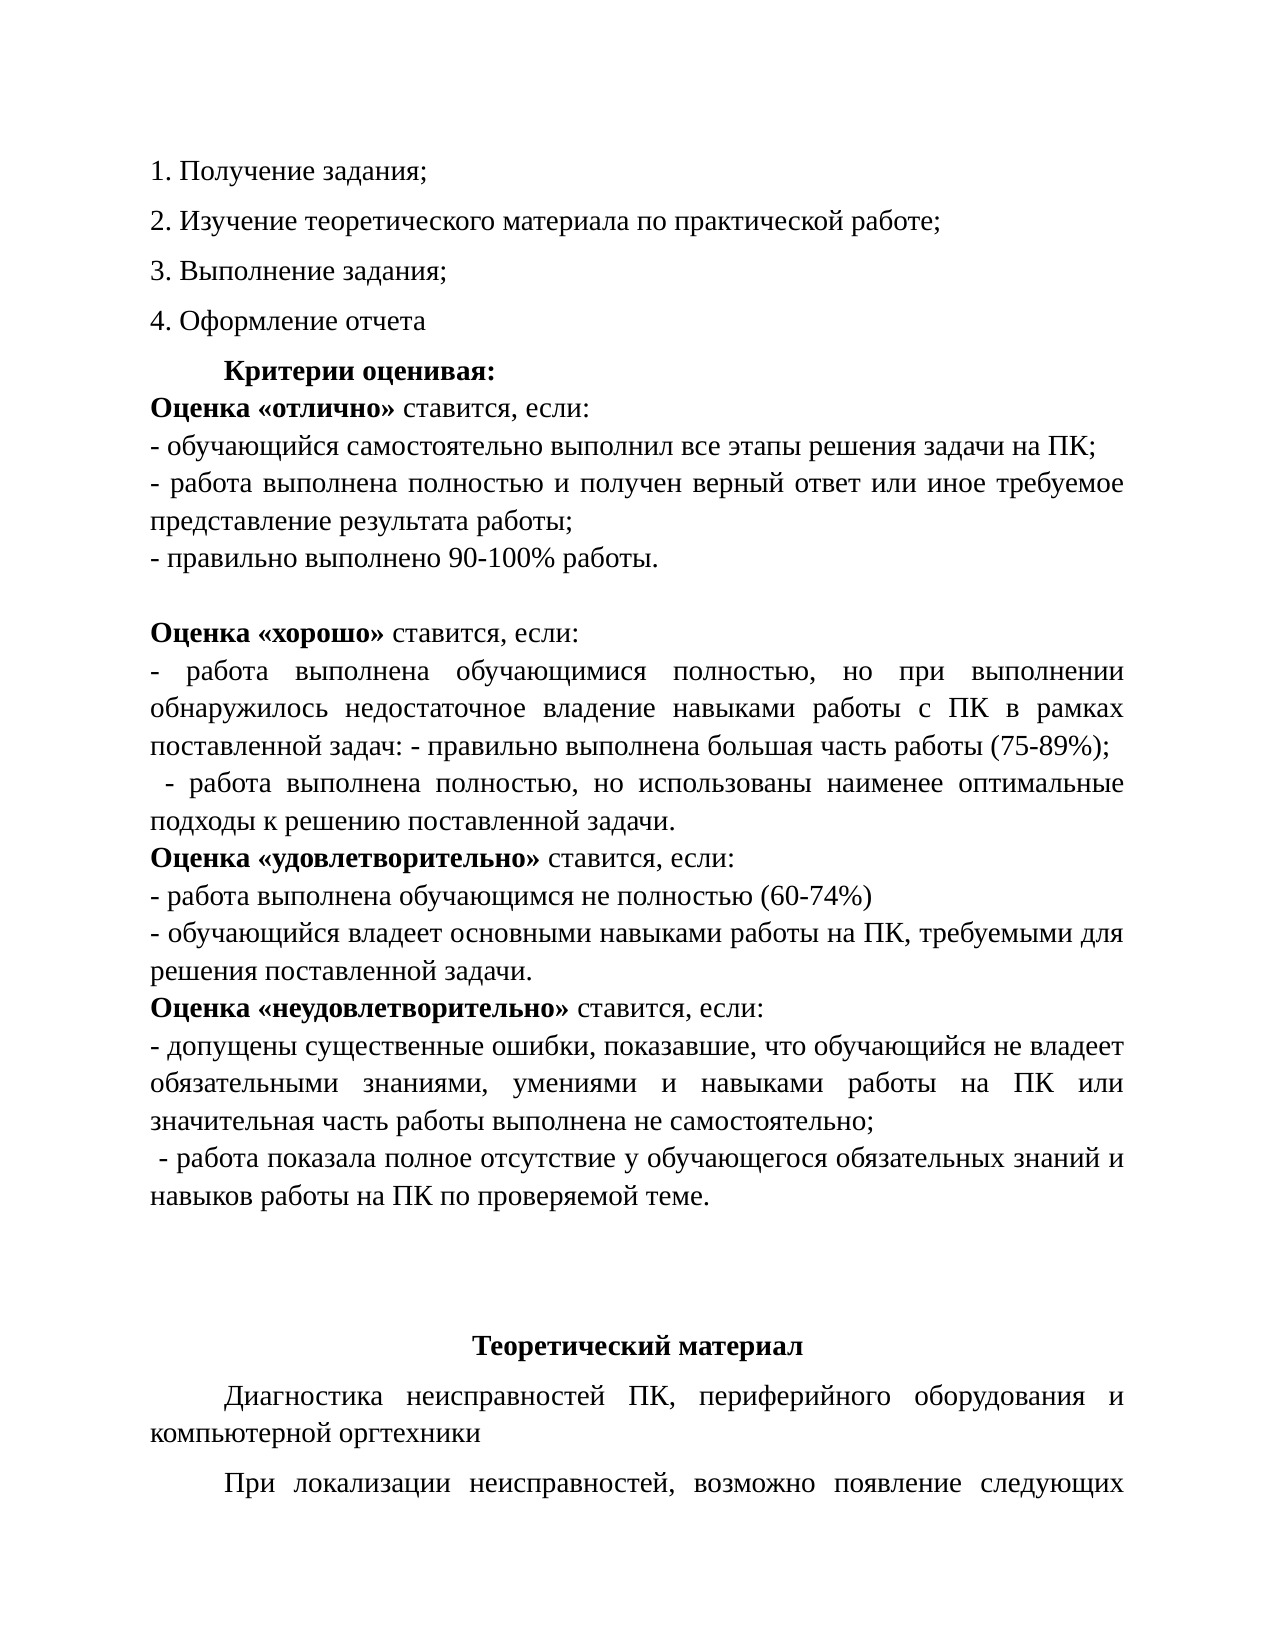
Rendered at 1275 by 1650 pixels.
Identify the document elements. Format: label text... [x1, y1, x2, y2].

text Диагностика неисправностей ПК, периферийного оборудования и компьютерной оргтехники [150, 1375, 1125, 1450]
text - допущены существенные ошибки, показавшие, что обучающийся не владеет обязательными знаниями, умениями и навыками работы на ПК или значительная часть работы выполнена не самостоятельно; [150, 1025, 1125, 1137]
text - работа выполнена полностью, но использованы наименее оптимальные подходы к решению поставленной задачи. [150, 762, 1125, 837]
text - работа выполнена обучающимися полностью, но при выполнении обнаружилось недостаточное владение навыками работы с ПК в рамках поставленной задач: - правильно выполнена большая часть работы (75-89%); [150, 650, 1125, 762]
text - правильно выполнено 90-100% работы. [150, 537, 1125, 575]
text 4. Оформление отчета [150, 300, 1125, 337]
text Оценка «хорошо» ставится, если: [150, 612, 1125, 650]
text 2. Изучение теоретического материала по практической работе; [150, 200, 1125, 237]
text Теоретический материал [150, 1325, 1125, 1362]
text - работа выполнена полностью и получен верный ответ или иное требуемое представление результата работы; [150, 462, 1125, 537]
text Оценка «удовлетворительно» ставится, если: [150, 837, 1125, 875]
text Оценка «неудовлетворительно» ставится, если: [150, 987, 1125, 1025]
text - работа выполнена обучающимся не полностью (60-74%) [150, 875, 1125, 912]
text Оценка «отлично» ставится, если: [150, 387, 1125, 425]
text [150, 1462, 1125, 1500]
text - обучающийся владеет основными навыками работы на ПК, требуемыми для решения поставленной задачи. [150, 912, 1125, 987]
text - работа показала полное отсутствие у обучающегося обязательных знаний и навыков работы на ПК по проверяемой теме. [150, 1137, 1125, 1212]
text 3. Выполнение задания; [150, 250, 1125, 287]
text 1. Получение задания; [150, 150, 1125, 187]
text Критерии оценивая: [150, 350, 1125, 387]
text - обучающийся самостоятельно выполнил все этапы решения задачи на ПК; [150, 425, 1125, 462]
